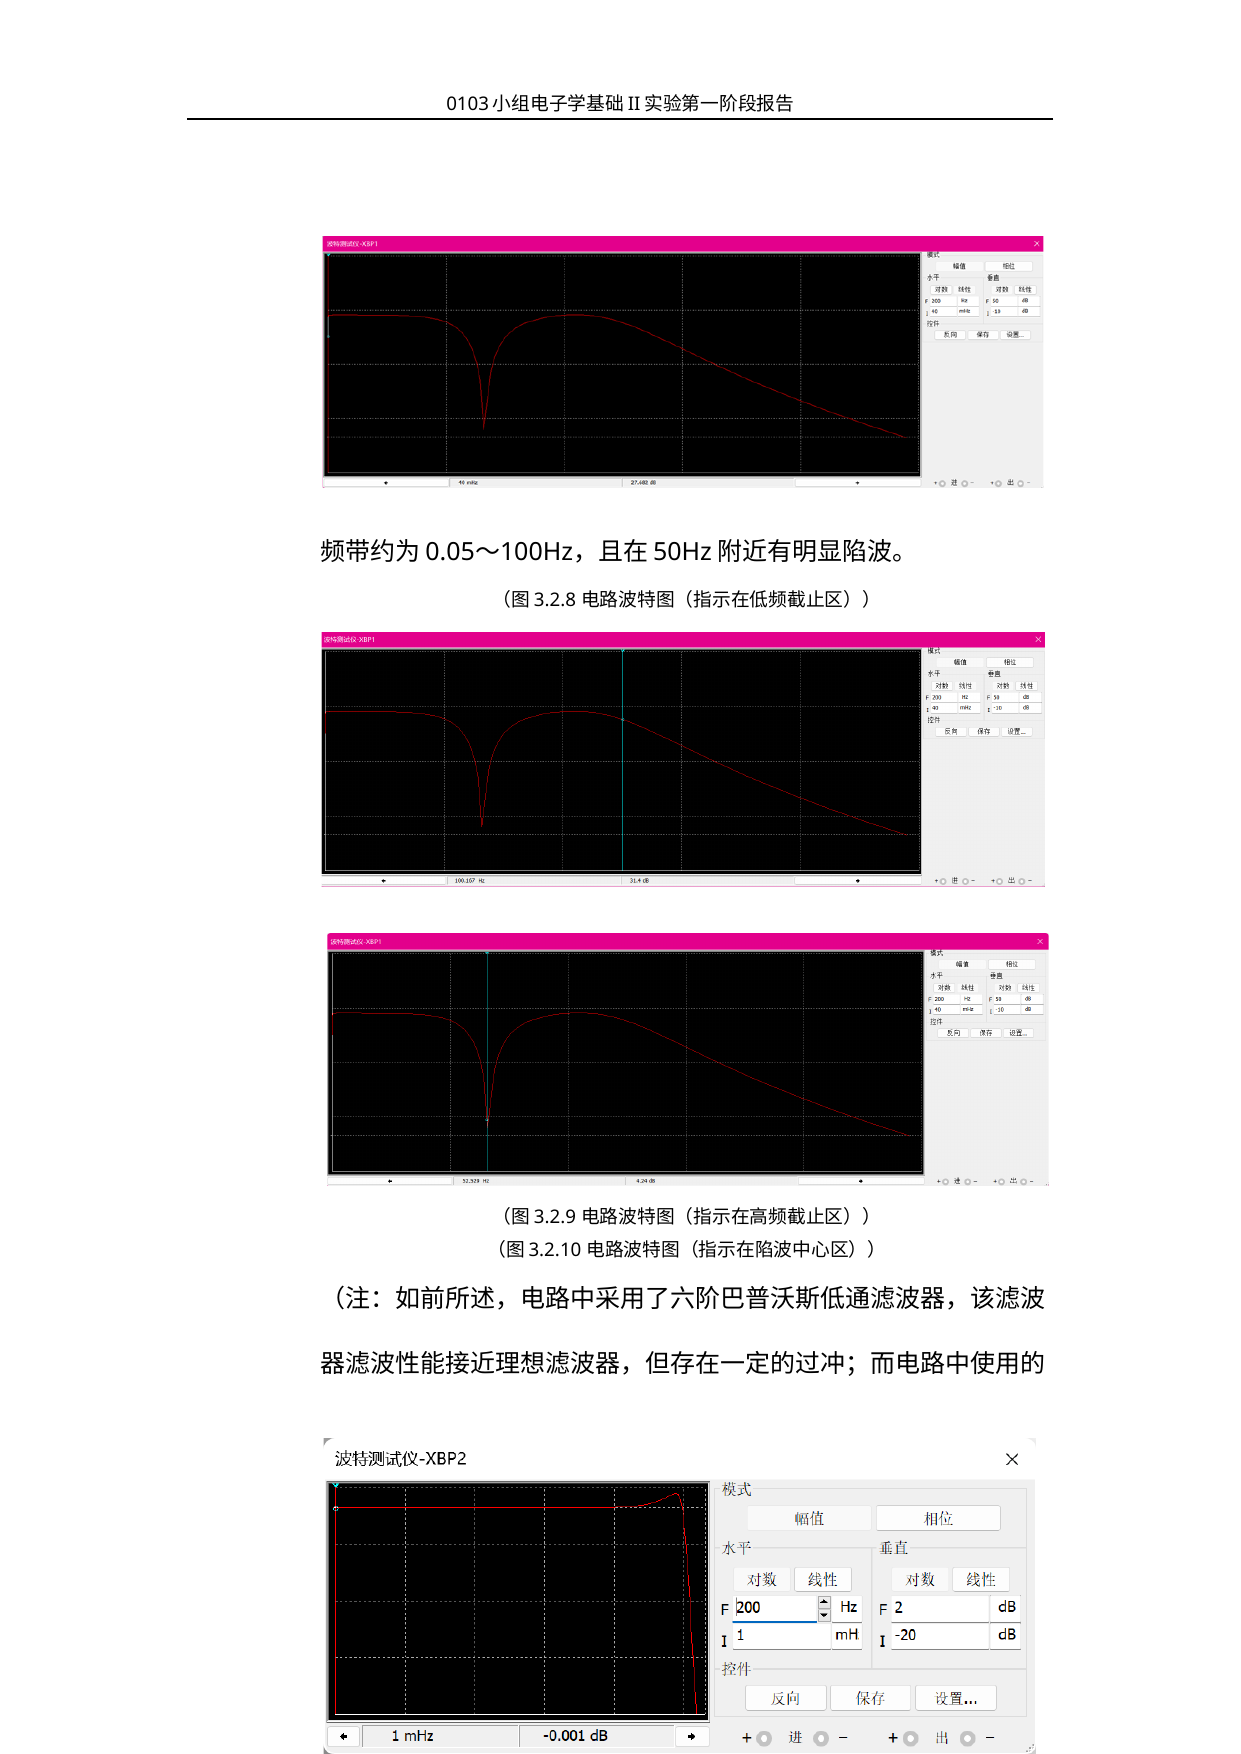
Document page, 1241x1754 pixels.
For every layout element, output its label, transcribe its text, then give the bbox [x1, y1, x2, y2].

picture [323, 1438, 1036, 1754]
list （注：如前所述，电路中采用了六阶巴普沃斯低通滤波器，该滤波器滤波性能接近理想滤波器，但存在一定的过冲；而电路中使用的滤波器对60到100Hz频段的信号也有一定的衰减，在未接入六阶滤波器前波特图呈现“左高右低”的不平衡情况；因此滤波器引入的过冲恰好弥补了陷波器的的衰减，最后得到两边等高的波特图） [320, 1264, 1053, 1394]
picture [322, 236, 1044, 488]
list （图3.2.8 电路波特图（指示在低频截止区）） [320, 582, 1053, 614]
picture [321, 632, 1045, 887]
list （图3.2.10 电路波特图（指示在陷波中心区）） [320, 1232, 1053, 1264]
picture [327, 933, 1049, 1186]
